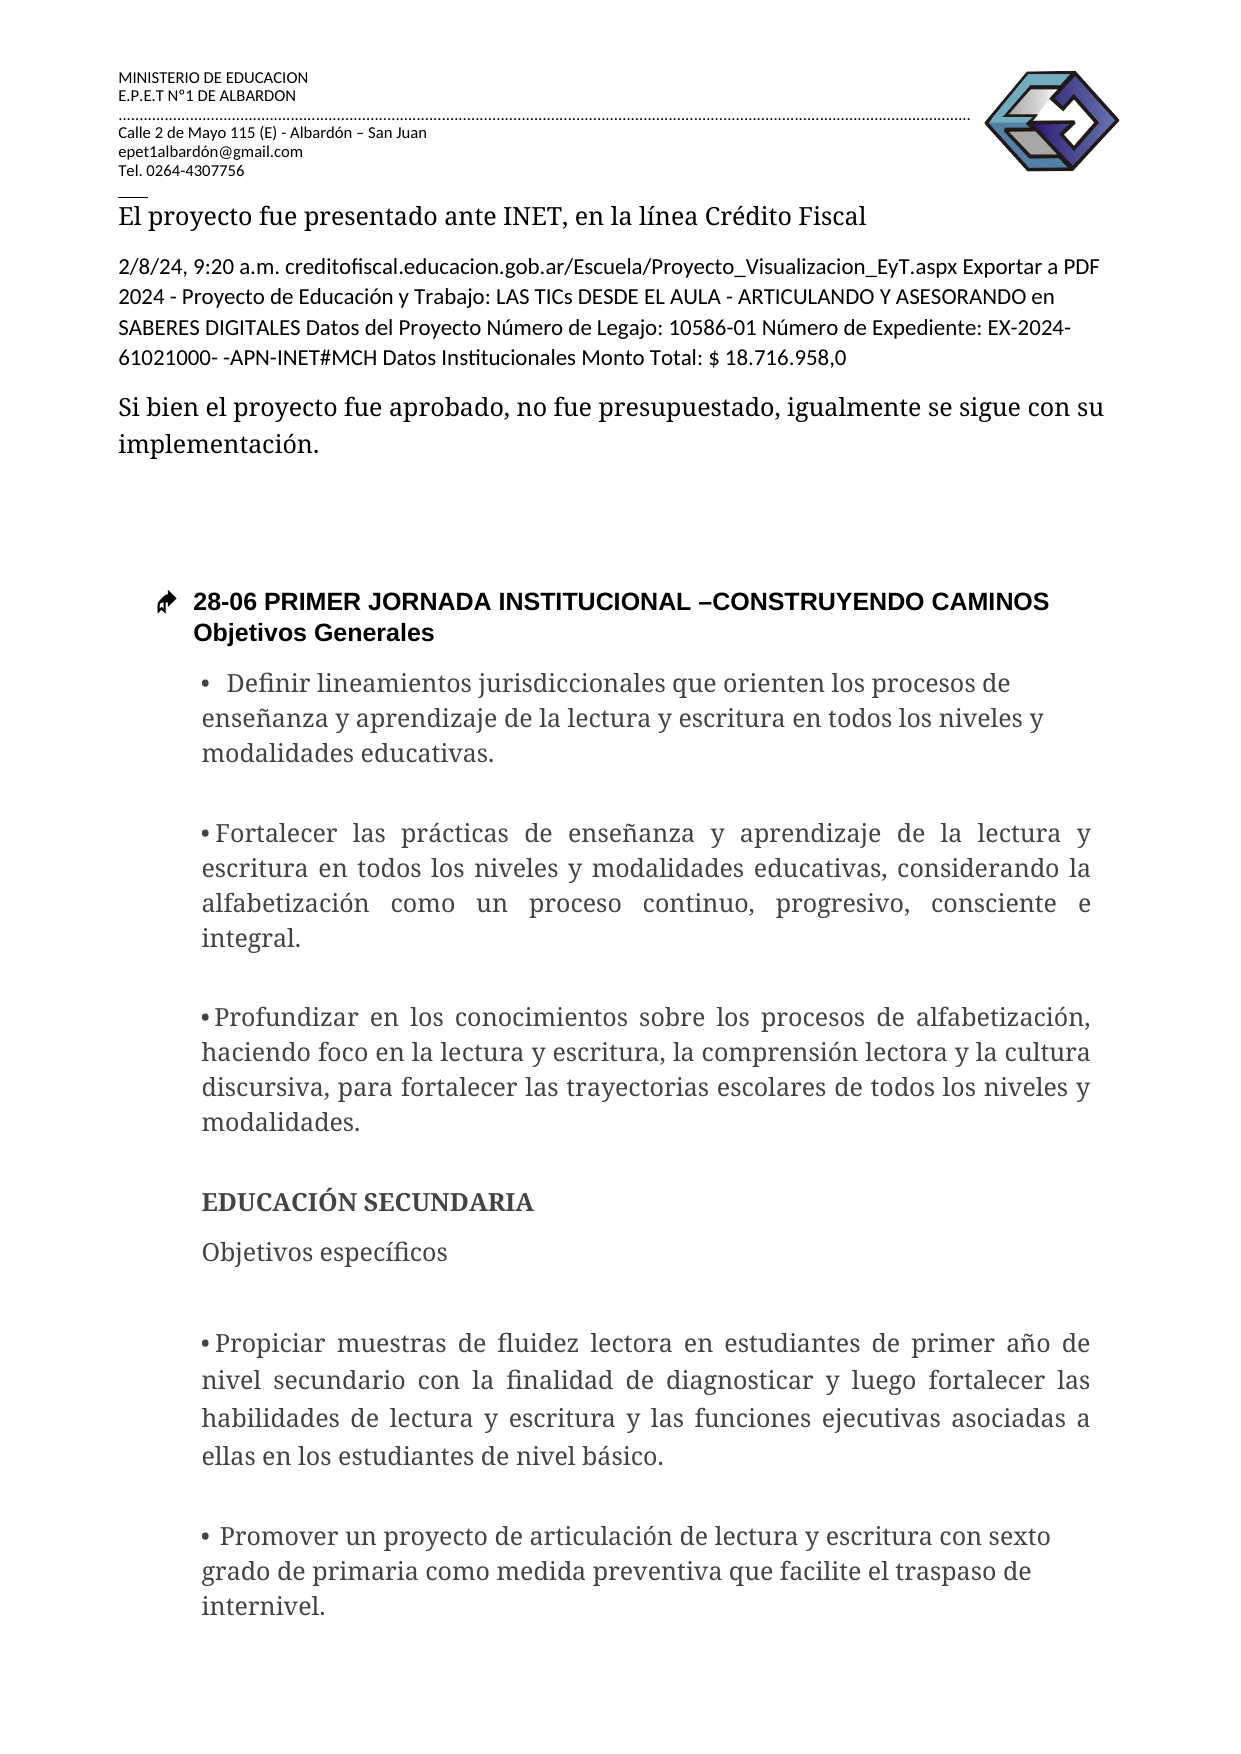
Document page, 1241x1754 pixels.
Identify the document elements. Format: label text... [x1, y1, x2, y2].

list Fortalecer las prácticas de enseñanza y aprendizaje de la lectura y escritura en todos los niveles y modalidades educativas, considerando la alfabetización como un proceso continuo, progresivo, consciente e integral. [201, 815, 1092, 954]
list Promover un proyecto de articulación de lectura y escritura con sexto grado de primaria como medida preventiva que facilite el traspaso de internivel. [201, 1519, 1092, 1623]
text Si bien el proyecto fue aprobado, no fue presupuestado, igualmente se sigue con su implementación. [118, 390, 1140, 461]
text EDUCACIÓN SECUNDARIA [201, 1184, 1140, 1218]
list Definir lineamientos jurisdiccionales que orienten los procesos de enseñanza y aprendizaje de la lectura y escritura en todos los niveles y modalidades educativas. [201, 666, 1088, 770]
list Profundizar en los conocimientos sobre los procesos de alfabetización, haciendo foco en la lectura y escritura, la comprensión lectora y la cultura discursiva, para fortalecer las trayectorias escolares de todos los niveles y modalidades. [201, 1000, 1092, 1139]
list Objetivos Generales [193, 618, 1140, 647]
text Objetivos específicos [201, 1235, 1140, 1269]
list 28-06 PRIMER JORNADA INSTITUCIONAL –CONSTRUYENDO CAMINOS [156, 587, 1140, 616]
list Propiciar muestras de fluidez lectora en estudiantes de primer año de nivel secundario con la finalidad de diagnosticar y luego fortalecer las habilidades de lectura y escritura y las funciones ejecutivas asociadas a ellas en los estudiantes de nivel básico. [201, 1325, 1092, 1472]
text El proyecto fue presentado ante INET, en la línea Crédito Fiscal [118, 199, 1140, 233]
text 2/8/24, 9:20 a.m. creditofiscal.educacion.gob.ar/Escuela/Proyecto_Visualizacion_EyT.aspx Exportar a PDF 2024 - Proyecto de Educación y Trabajo: LAS TICs DESDE EL AULA - ARTICULANDO Y ASESORANDO en SABERES DIGITALES Datos del Proyecto Número de Legajo: 10586-01 Número de Expediente: EX-2024-61021000- -APN-INET#MCH Datos Institucionales Monto Total: $ 18.716.958,0 [118, 252, 1140, 371]
